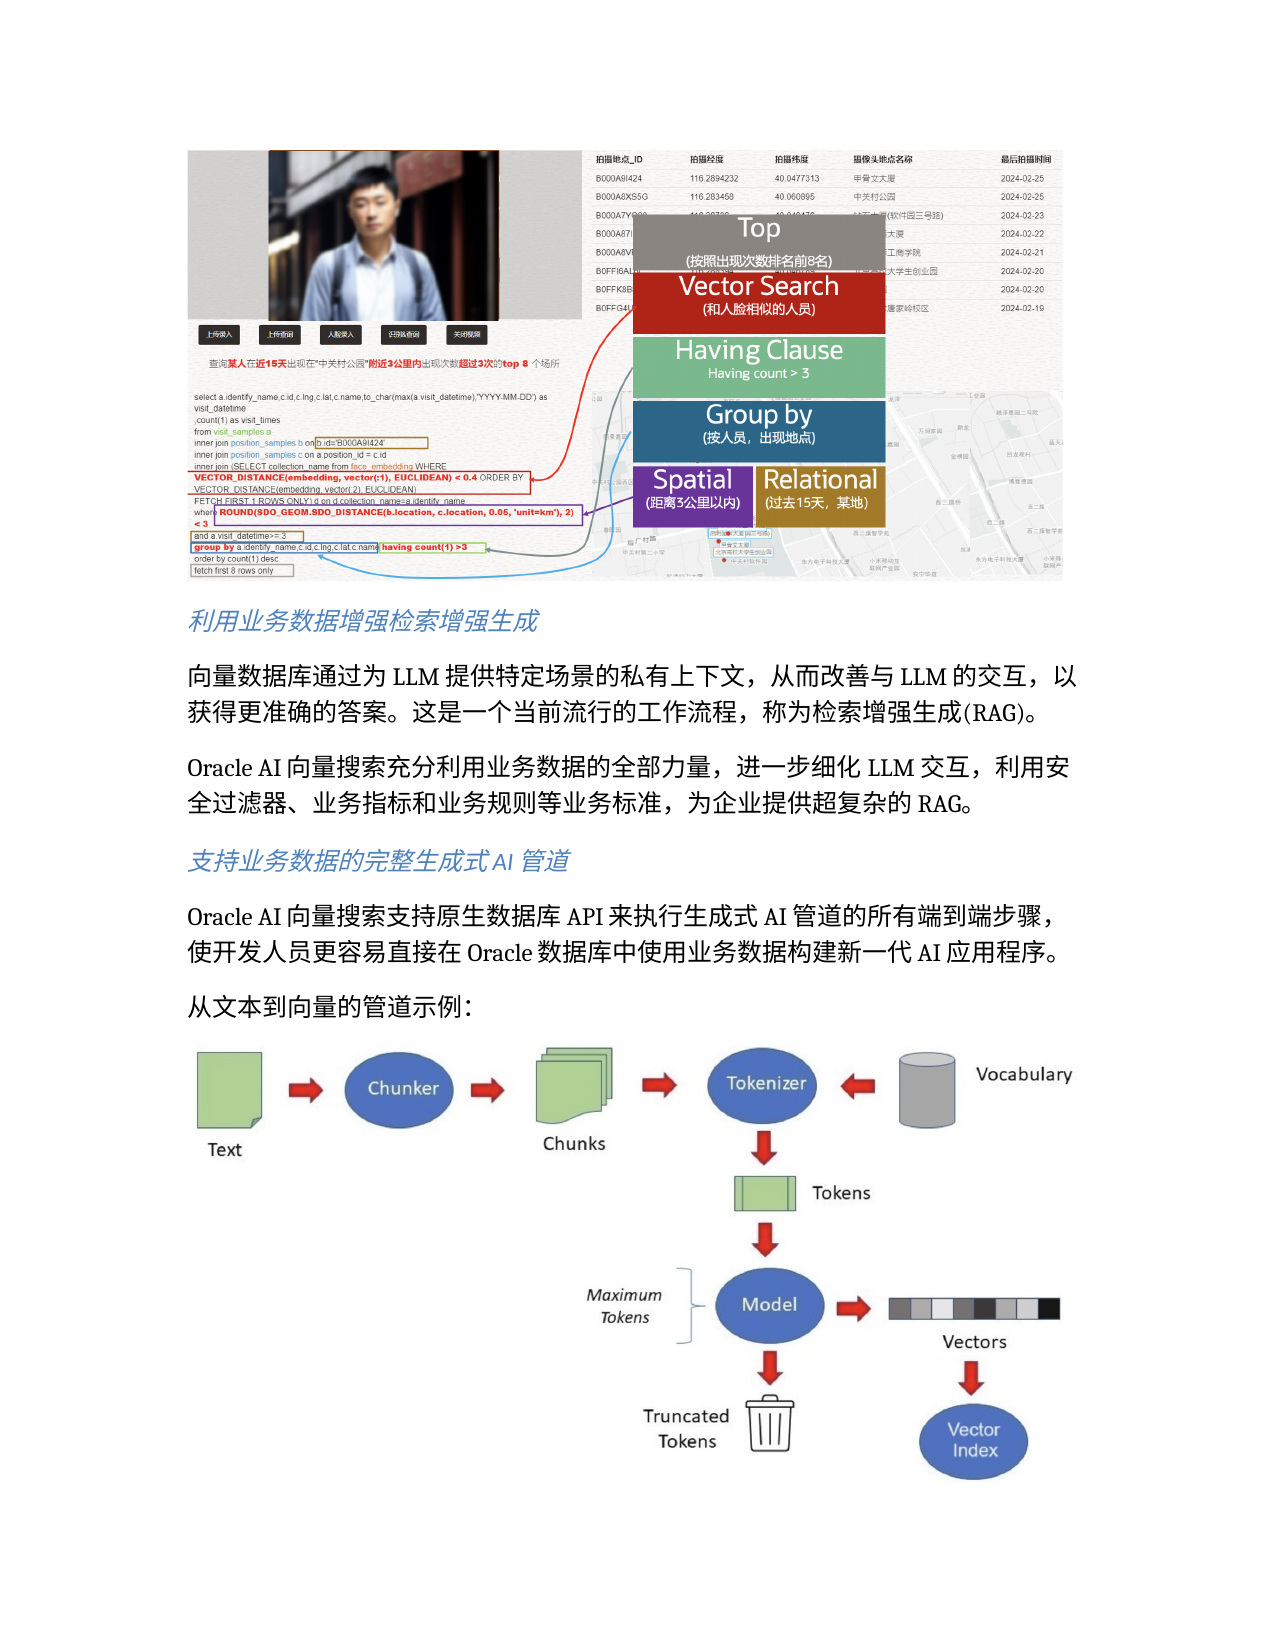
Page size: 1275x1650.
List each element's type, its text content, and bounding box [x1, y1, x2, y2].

subtitle 支持业务数据的完整生成式AI管道 [187, 841, 1087, 877]
text Oracle AI向量搜索充分利用业务数据的全部力量，进一步细化 LLM 交互，利用安全过滤器、业务指标和业务规则等业务标准，为企业提供超复杂的RAG。 [187, 748, 1087, 820]
picture [187, 1042, 1088, 1489]
text Oracle AI向量搜索支持原生数据库API来执行生成式AI管道的所有端到端步骤，使开发人员更容易直接在Oracle数据库中使用业务数据构建新一代AI应用程序。 [187, 896, 1087, 968]
text 向量数据库通过为LLM提供特定场景的私有上下文，从而改善与LLM的交互，以获得更准确的答案。这是一个当前流行的工作流程，称为检索增强生成(RAG)。 [187, 656, 1087, 729]
text 从文本到向量的管道示例： [187, 987, 1087, 1023]
picture [187, 150, 1063, 581]
subtitle 利用业务数据增强检索增强生成 [187, 601, 1087, 638]
